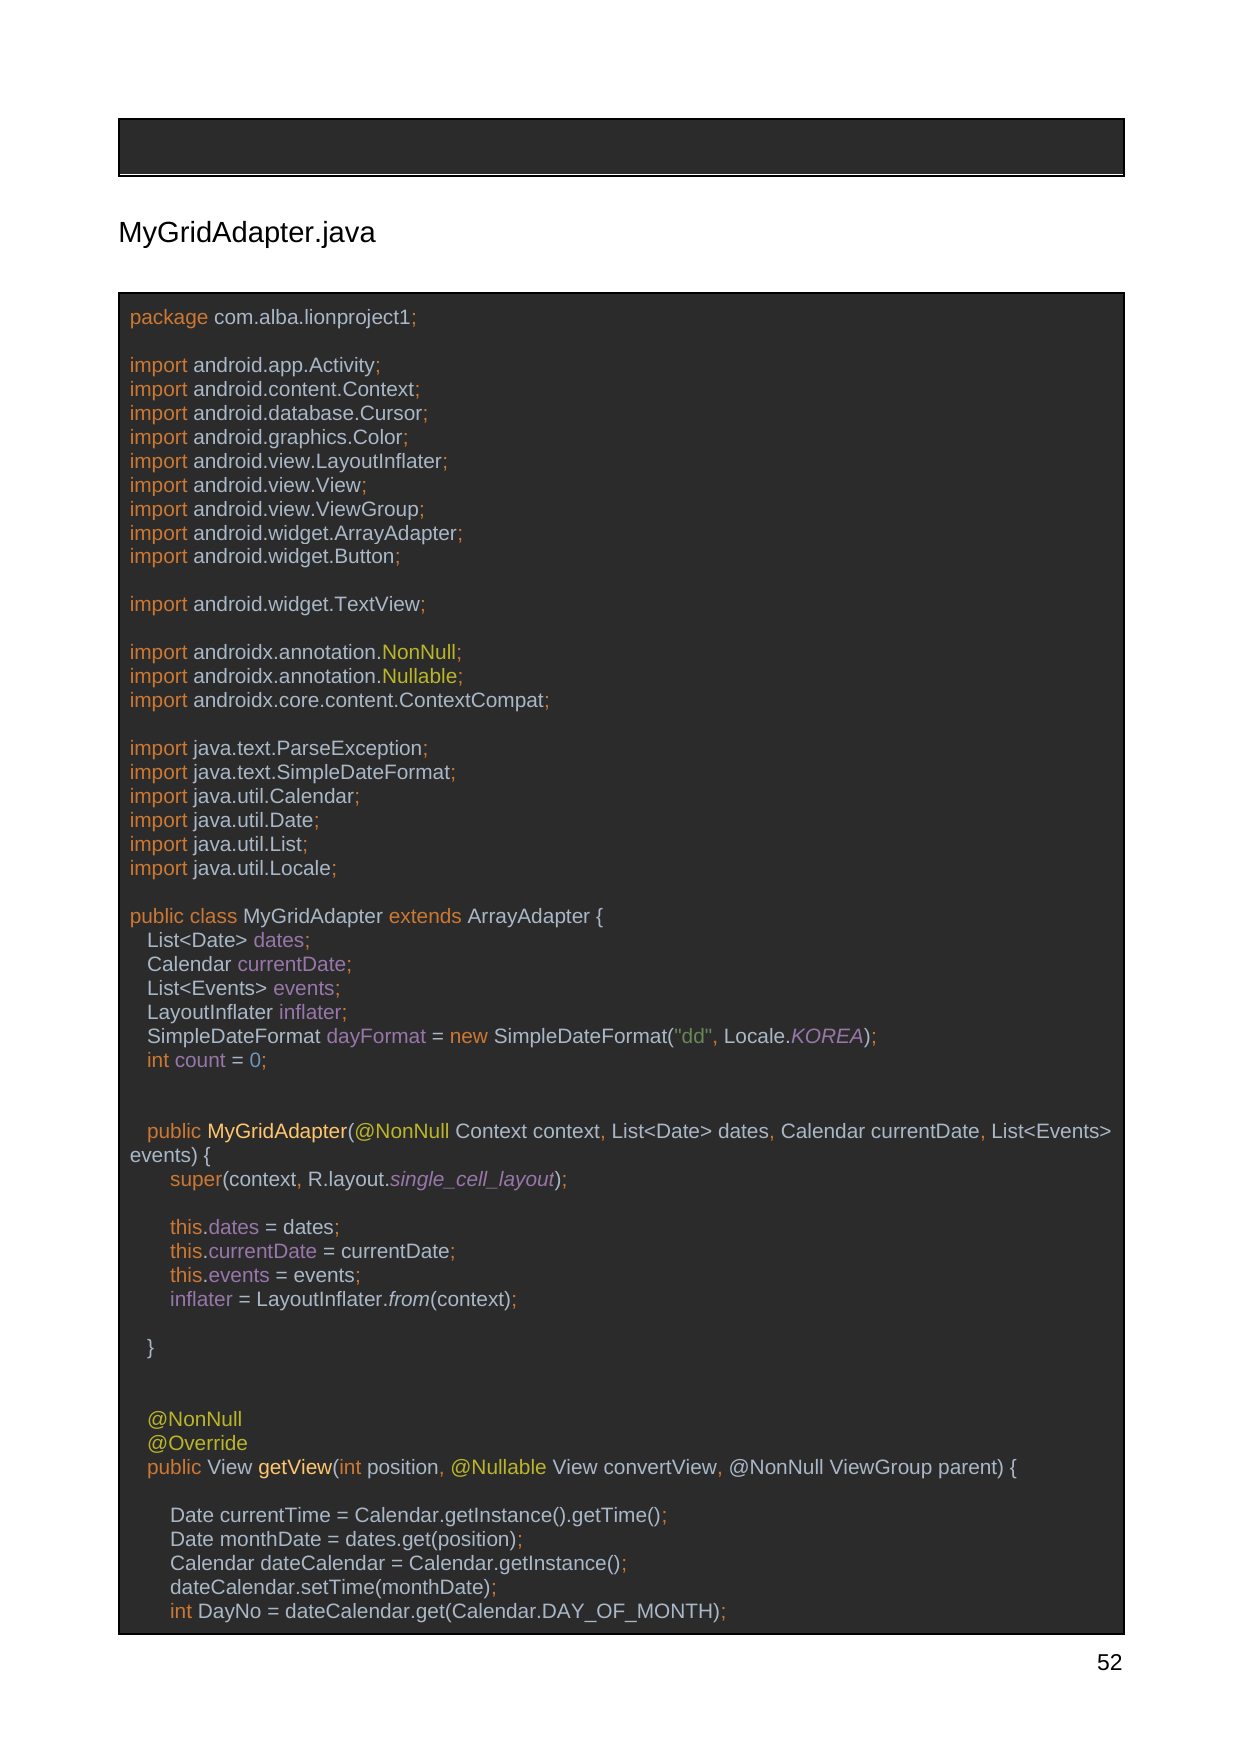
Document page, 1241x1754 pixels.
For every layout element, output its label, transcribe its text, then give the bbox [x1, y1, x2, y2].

text MyGridAdapter.java [118, 215, 1122, 249]
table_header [120, 294, 1123, 1633]
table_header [120, 120, 1123, 174]
